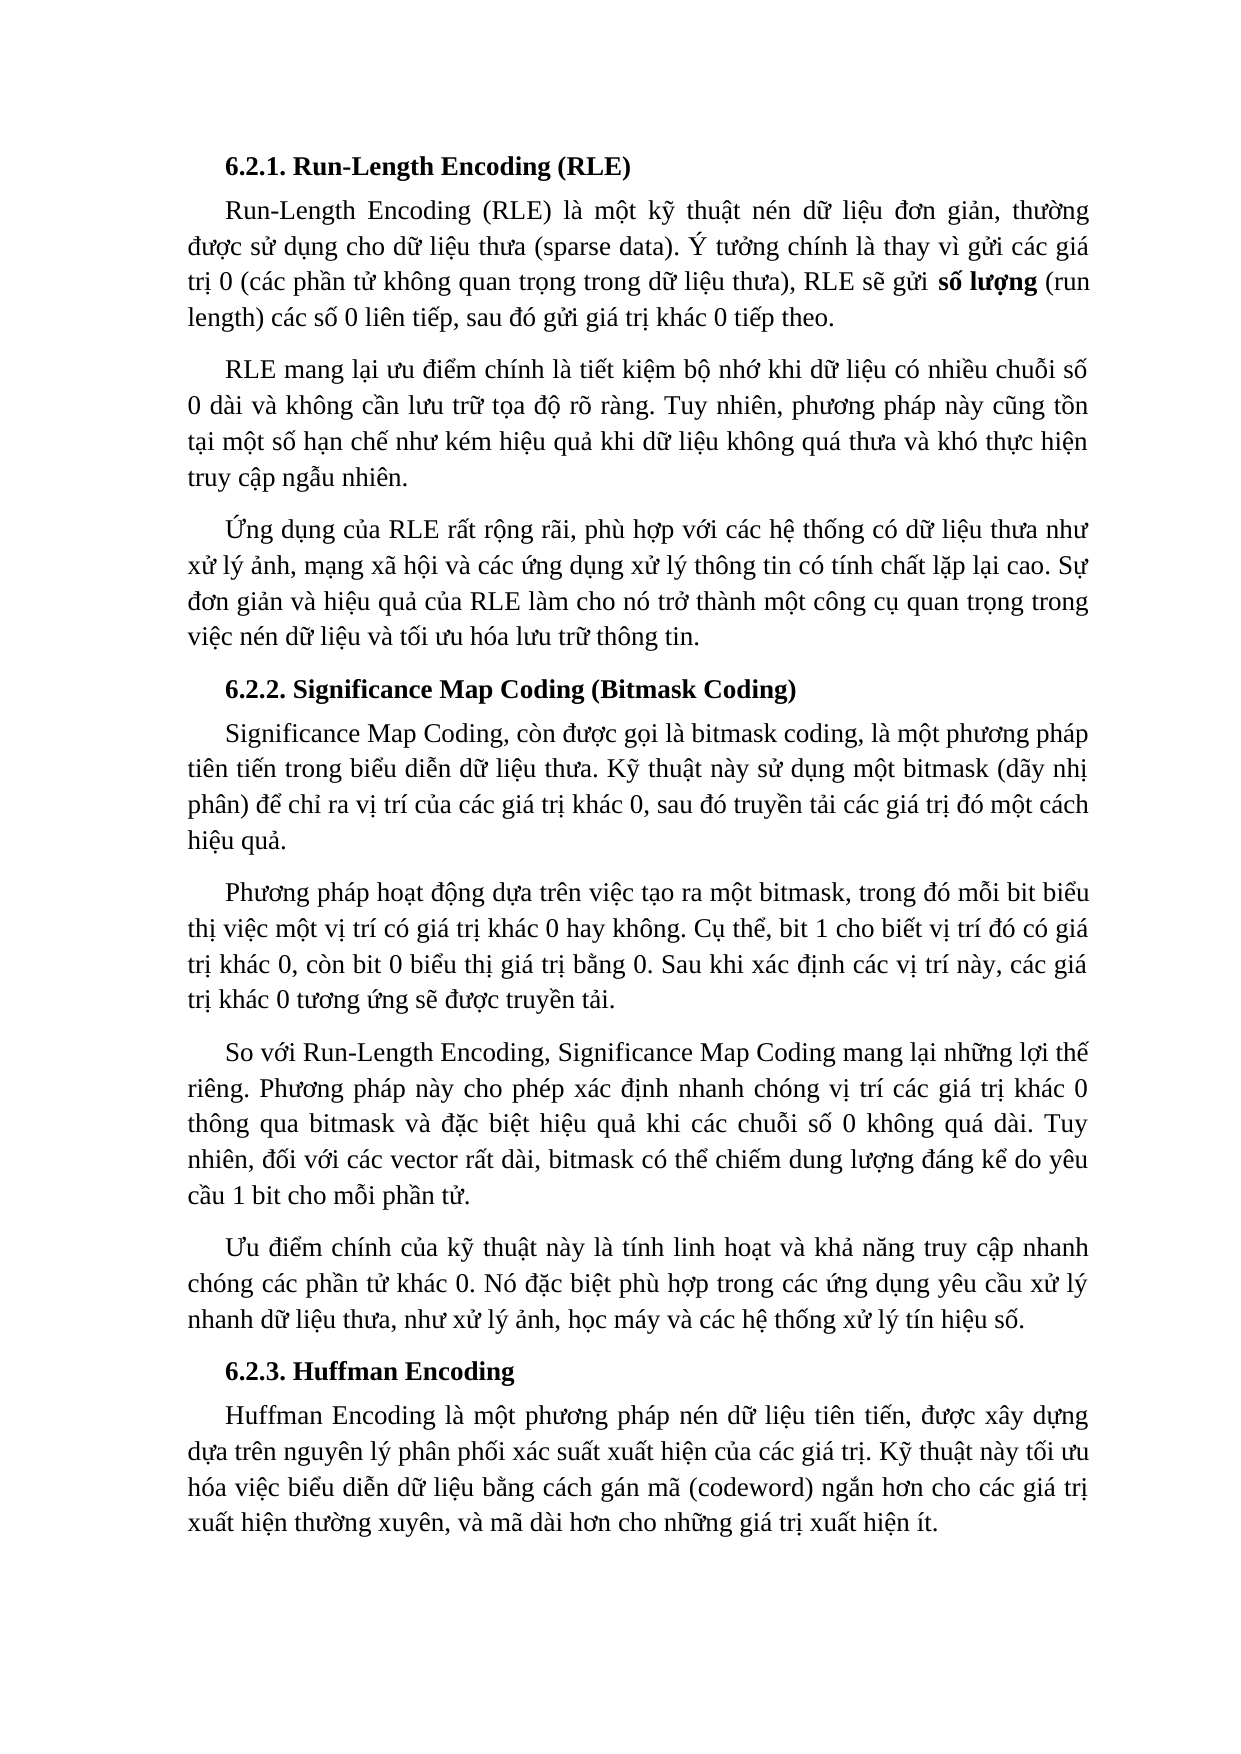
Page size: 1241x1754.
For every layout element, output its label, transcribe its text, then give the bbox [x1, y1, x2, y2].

text RLE mang lại ưu điểm chính là tiết kiệm bộ nhớ khi dữ liệu có nhiều chuỗi số 0 dài và không cần lưu trữ tọa độ rõ ràng. Tuy nhiên, phương pháp này cũng tồn tại một số hạn chế như kém hiệu quả khi dữ liệu không quá thưa và khó thực hiện truy cập ngẫu nhiên. [187, 354, 1090, 492]
text Phương pháp hoạt động dựa trên việc tạo ra một bitmask, trong đó mỗi bit biểu thị việc một vị trí có giá trị khác 0 hay không. Cụ thể, bit 1 cho biết vị trí đó có giá trị khác 0, còn bit 0 biểu thị giá trị bằng 0. Sau khi xác định các vị trí này, các giá trị khác 0 tương ứng sẽ được truyền tải. [187, 876, 1090, 1015]
text Huffman Encoding là một phương pháp nén dữ liệu tiên tiến, được xây dựng dựa trên nguyên lý phân phối xác suất xuất hiện của các giá trị. Kỹ thuật này tối ưu hóa việc biểu diễn dữ liệu bằng cách gán mã (codeword) ngắn hơn cho các giá trị xuất hiện thường xuyên, và mã dài hơn cho những giá trị xuất hiện ít. [187, 1399, 1090, 1538]
subtitle 6.2.3. Huffman Encoding [225, 1355, 1090, 1386]
text Ứng dụng của RLE rất rộng rãi, phù hợp với các hệ thống có dữ liệu thưa như xử lý ảnh, mạng xã hội và các ứng dụng xử lý thông tin có tính chất lặp lại cao. Sự đơn giản và hiệu quả của RLE làm cho nó trở thành một công cụ quan trọng trong việc nén dữ liệu và tối ưu hóa lưu trữ thông tin. [187, 513, 1090, 652]
text Significance Map Coding, còn được gọi là bitmask coding, là một phương pháp tiên tiến trong biểu diễn dữ liệu thưa. Kỹ thuật này sử dụng một bitmask (dãy nhị phân) để chỉ ra vị trí của các giá trị khác 0, sau đó truyền tải các giá trị đó một cách hiệu quả. [187, 717, 1090, 855]
text So với Run-Length Encoding, Significance Map Coding mang lại những lợi thế riêng. Phương pháp này cho phép xác định nhanh chóng vị trí các giá trị khác 0 thông qua bitmask và đặc biệt hiệu quả khi các chuỗi số 0 không quá dài. Tuy nhiên, đối với các vector rất dài, bitmask có thể chiếm dung lượng đáng kể do yêu cầu 1 bit cho mỗi phần tử. [187, 1036, 1090, 1210]
text Ưu điểm chính của kỹ thuật này là tính linh hoạt và khả năng truy cập nhanh chóng các phần tử khác 0. Nó đặc biệt phù hợp trong các ứng dụng yêu cầu xử lý nhanh dữ liệu thưa, như xử lý ảnh, học máy và các hệ thống xử lý tín hiệu số. [187, 1231, 1090, 1334]
subtitle 6.2.2. Significance Map Coding (Bitmask Coding) [225, 673, 1090, 704]
text Run-Length Encoding (RLE) là một kỹ thuật nén dữ liệu đơn giản, thường được sử dụng cho dữ liệu thưa (sparse data). Ý tưởng chính là thay vì gửi các giá trị 0 (các phần tử không quan trọng trong dữ liệu thưa), RLE sẽ gửi số lượng (run length) các số 0 liên tiếp, sau đó gửi giá trị khác 0 tiếp theo. [187, 194, 1090, 332]
subtitle 6.2.1. Run-Length Encoding (RLE) [225, 150, 1090, 181]
